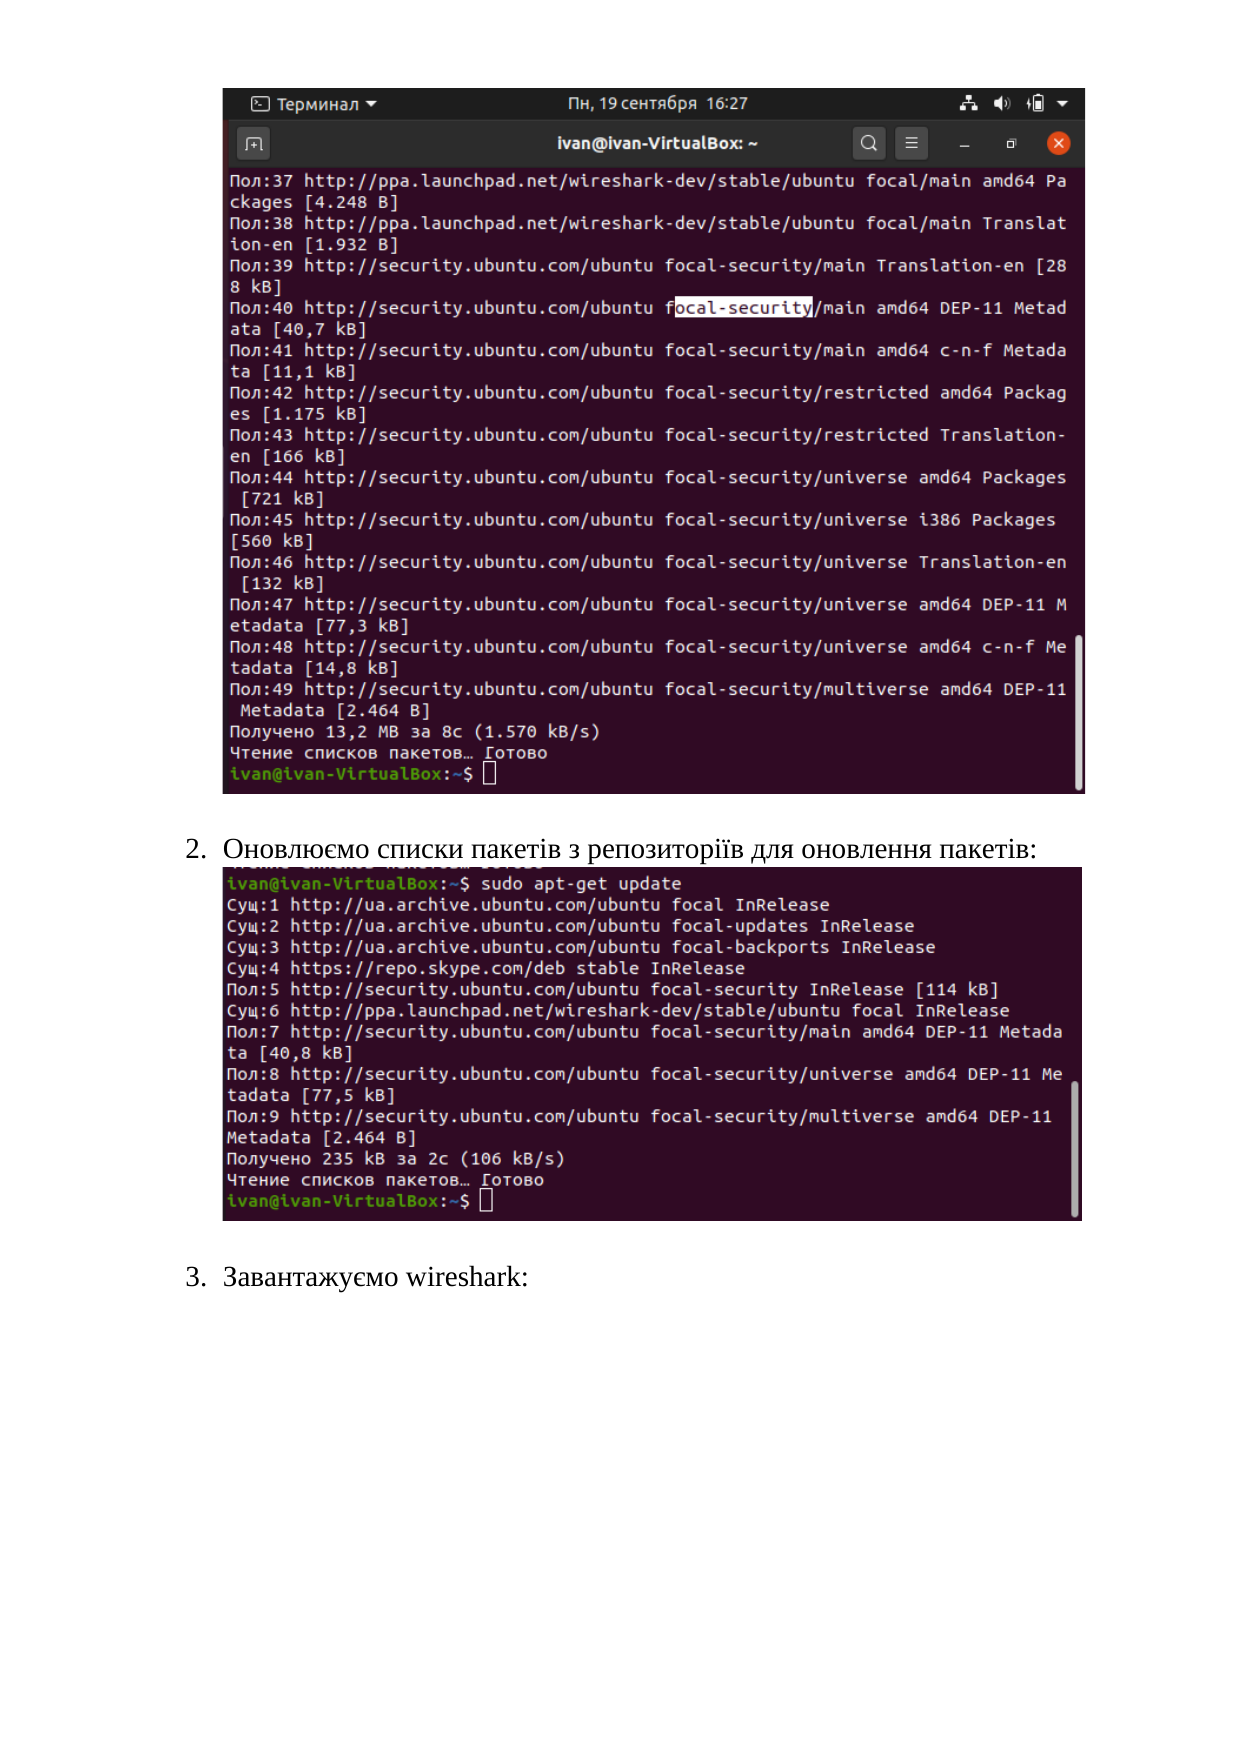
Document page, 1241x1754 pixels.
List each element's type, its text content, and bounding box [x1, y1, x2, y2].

picture [222, 867, 1082, 1221]
picture [222, 88, 1085, 794]
list Завантажуємо wireshark: [185, 1259, 1152, 1293]
list Оновлюємо списки пакетів з репозиторіїв для оновлення пакетів: [185, 832, 1152, 865]
